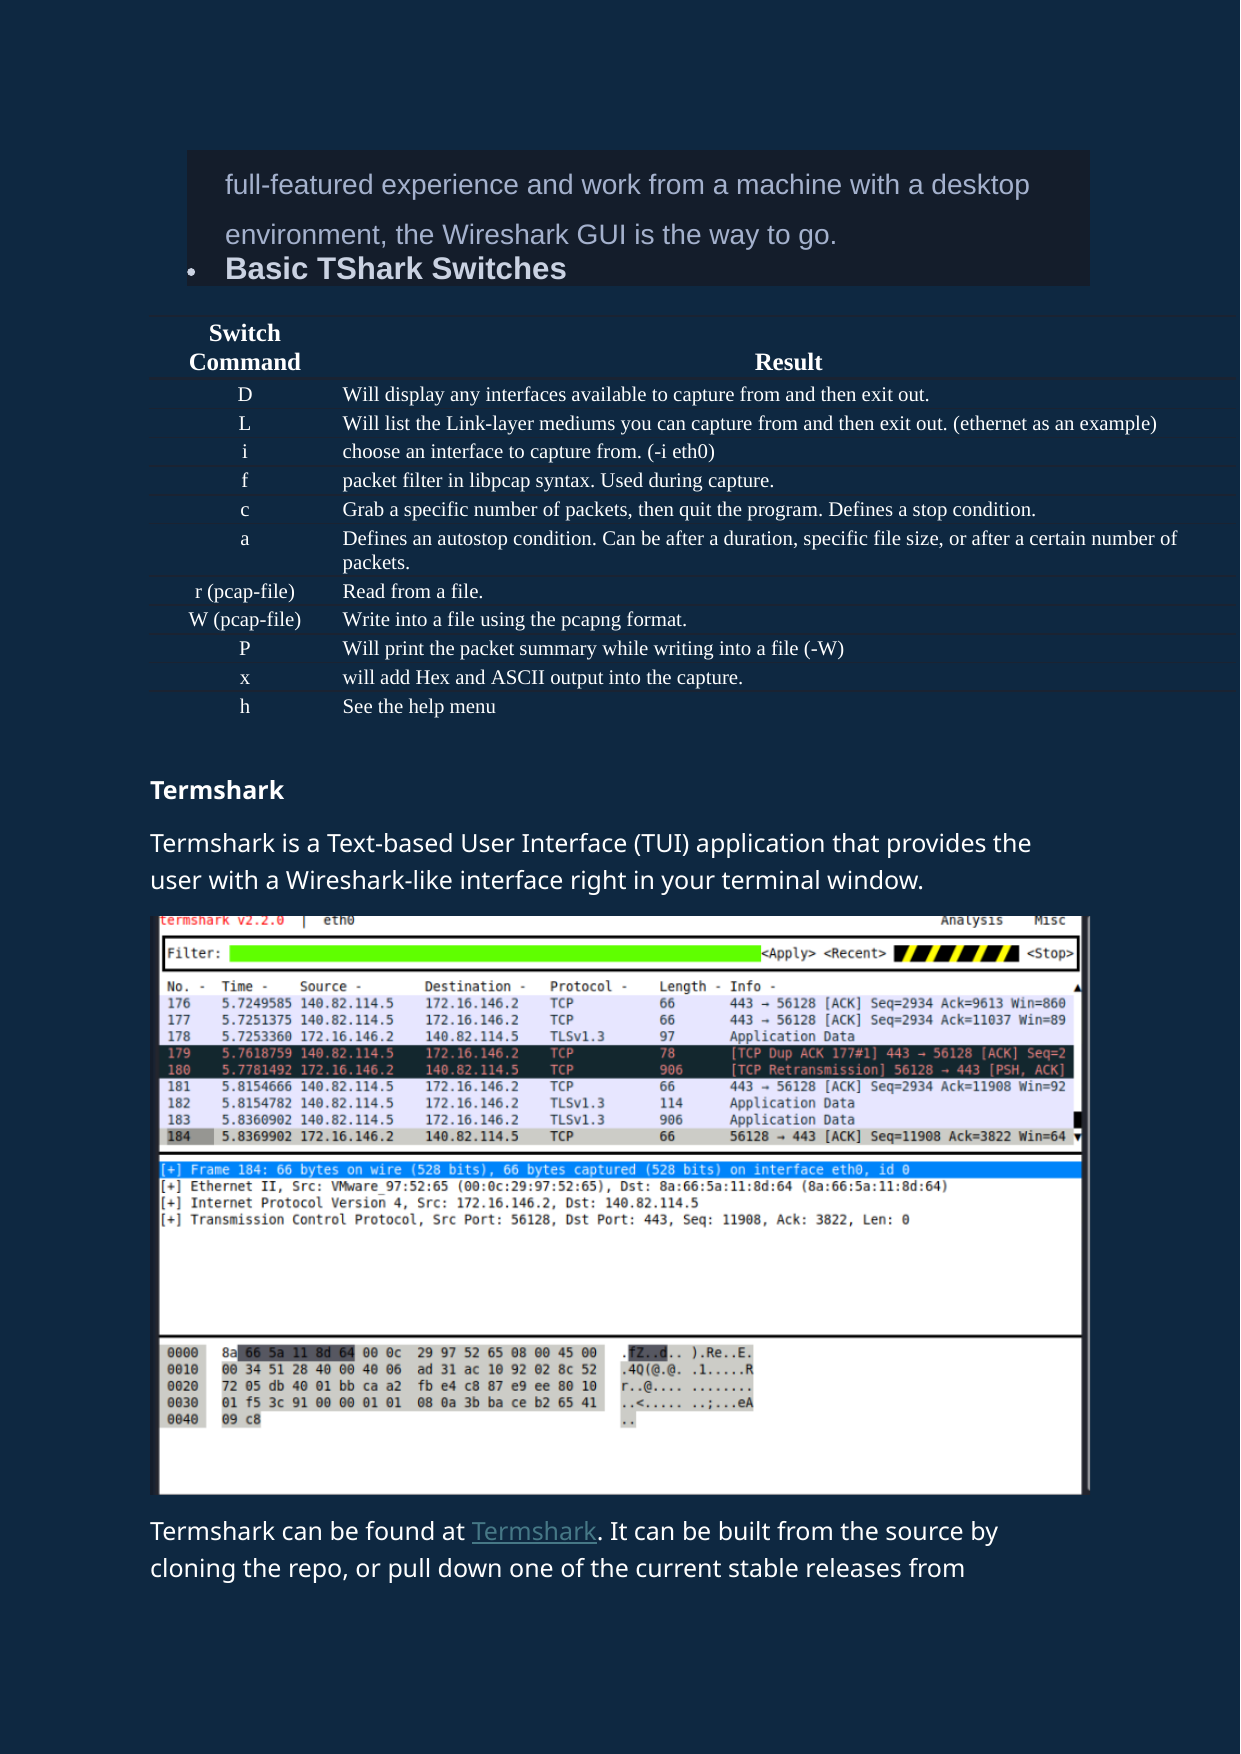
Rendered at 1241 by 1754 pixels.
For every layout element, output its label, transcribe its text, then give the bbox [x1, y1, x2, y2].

table_cell packet filter in libpcap syntax. Used during capture. [341, 467, 1236, 494]
table_cell Write into a file using the pcapng format. [341, 606, 1236, 633]
text Termshark is a Text-based User Interface (TUI) application that provides the user with a Wireshark-like interface right in your terminal window. [150, 826, 1090, 897]
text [150, 1513, 1090, 1584]
text Termshark [150, 773, 1090, 807]
table_cell Will print the packet summary while writing into a file (-W) [341, 635, 1236, 662]
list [187, 150, 1090, 250]
table_cell choose an interface to capture from. (-i eth0) [341, 438, 1236, 465]
table_cell c [149, 496, 341, 523]
table_cell will add Hex and ASCII output into the capture. [341, 663, 1236, 690]
table_cell Will display any interfaces available to capture from and then exit out. [341, 380, 1236, 408]
table_cell L [149, 409, 341, 436]
table_header Result [341, 317, 1236, 377]
table_cell f [149, 467, 341, 494]
table_cell i [149, 438, 341, 465]
table_cell a [149, 524, 341, 575]
table_header Switch Command [149, 317, 341, 377]
table_cell Grab a specific number of packets, then quit the program. Defines a stop condition. [341, 496, 1236, 523]
table_cell Read from a file. [341, 577, 1236, 604]
table_cell Defines an autostop condition. Can be after a duration, specific file size, or after a certain number of packets. [341, 524, 1236, 575]
list Basic TShark Switches [187, 250, 1090, 286]
table_cell P [149, 635, 341, 662]
table_cell x [149, 663, 341, 690]
table_cell D [149, 380, 341, 408]
table_cell h [149, 692, 341, 719]
table_cell Will list the Link-layer mediums you can capture from and then exit out. (ethernet as an example) [341, 409, 1236, 436]
table_cell r (pcap-file) [149, 577, 341, 604]
table_cell See the help menu [341, 692, 1236, 719]
table_cell W (pcap-file) [149, 606, 341, 633]
